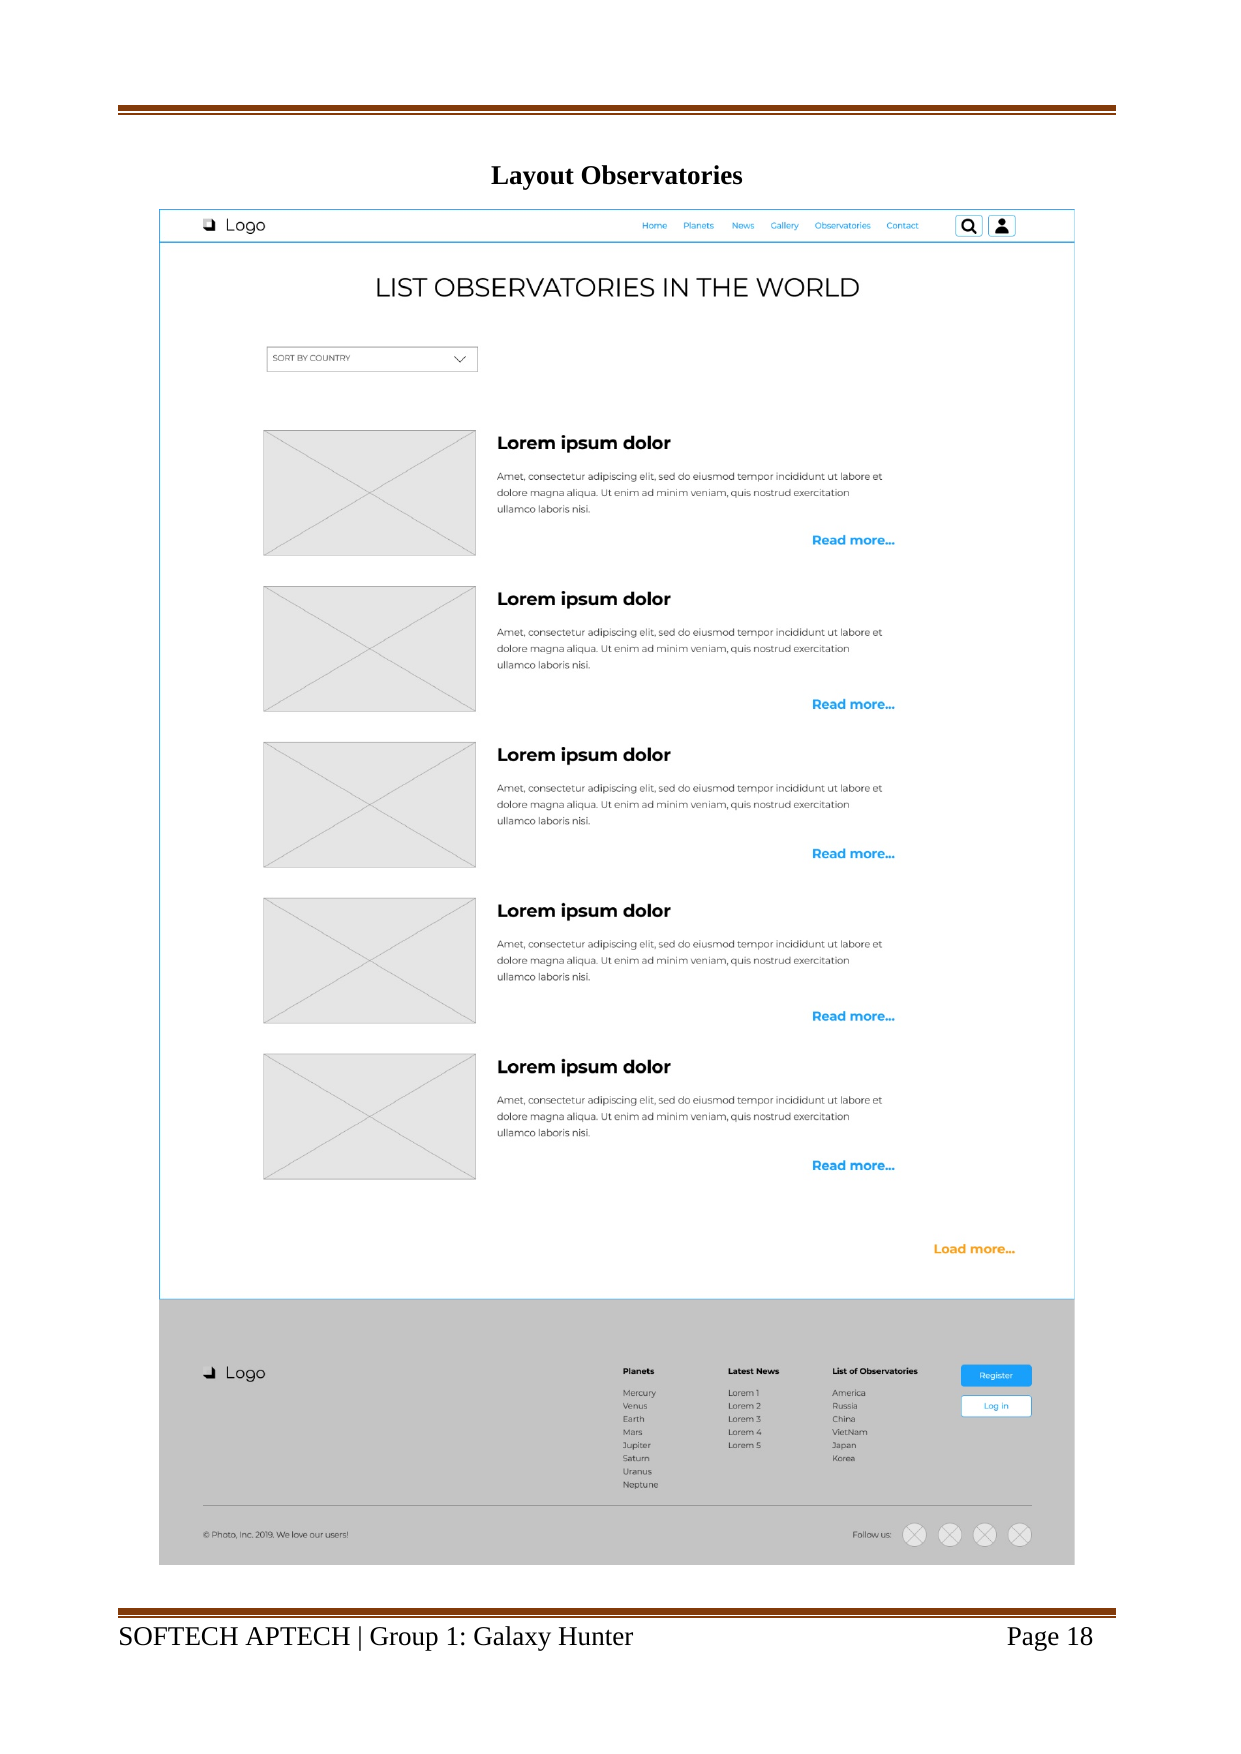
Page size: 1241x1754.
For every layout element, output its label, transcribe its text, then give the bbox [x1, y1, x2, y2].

text Layout Observatories [118, 159, 1116, 191]
picture [159, 209, 1075, 1565]
